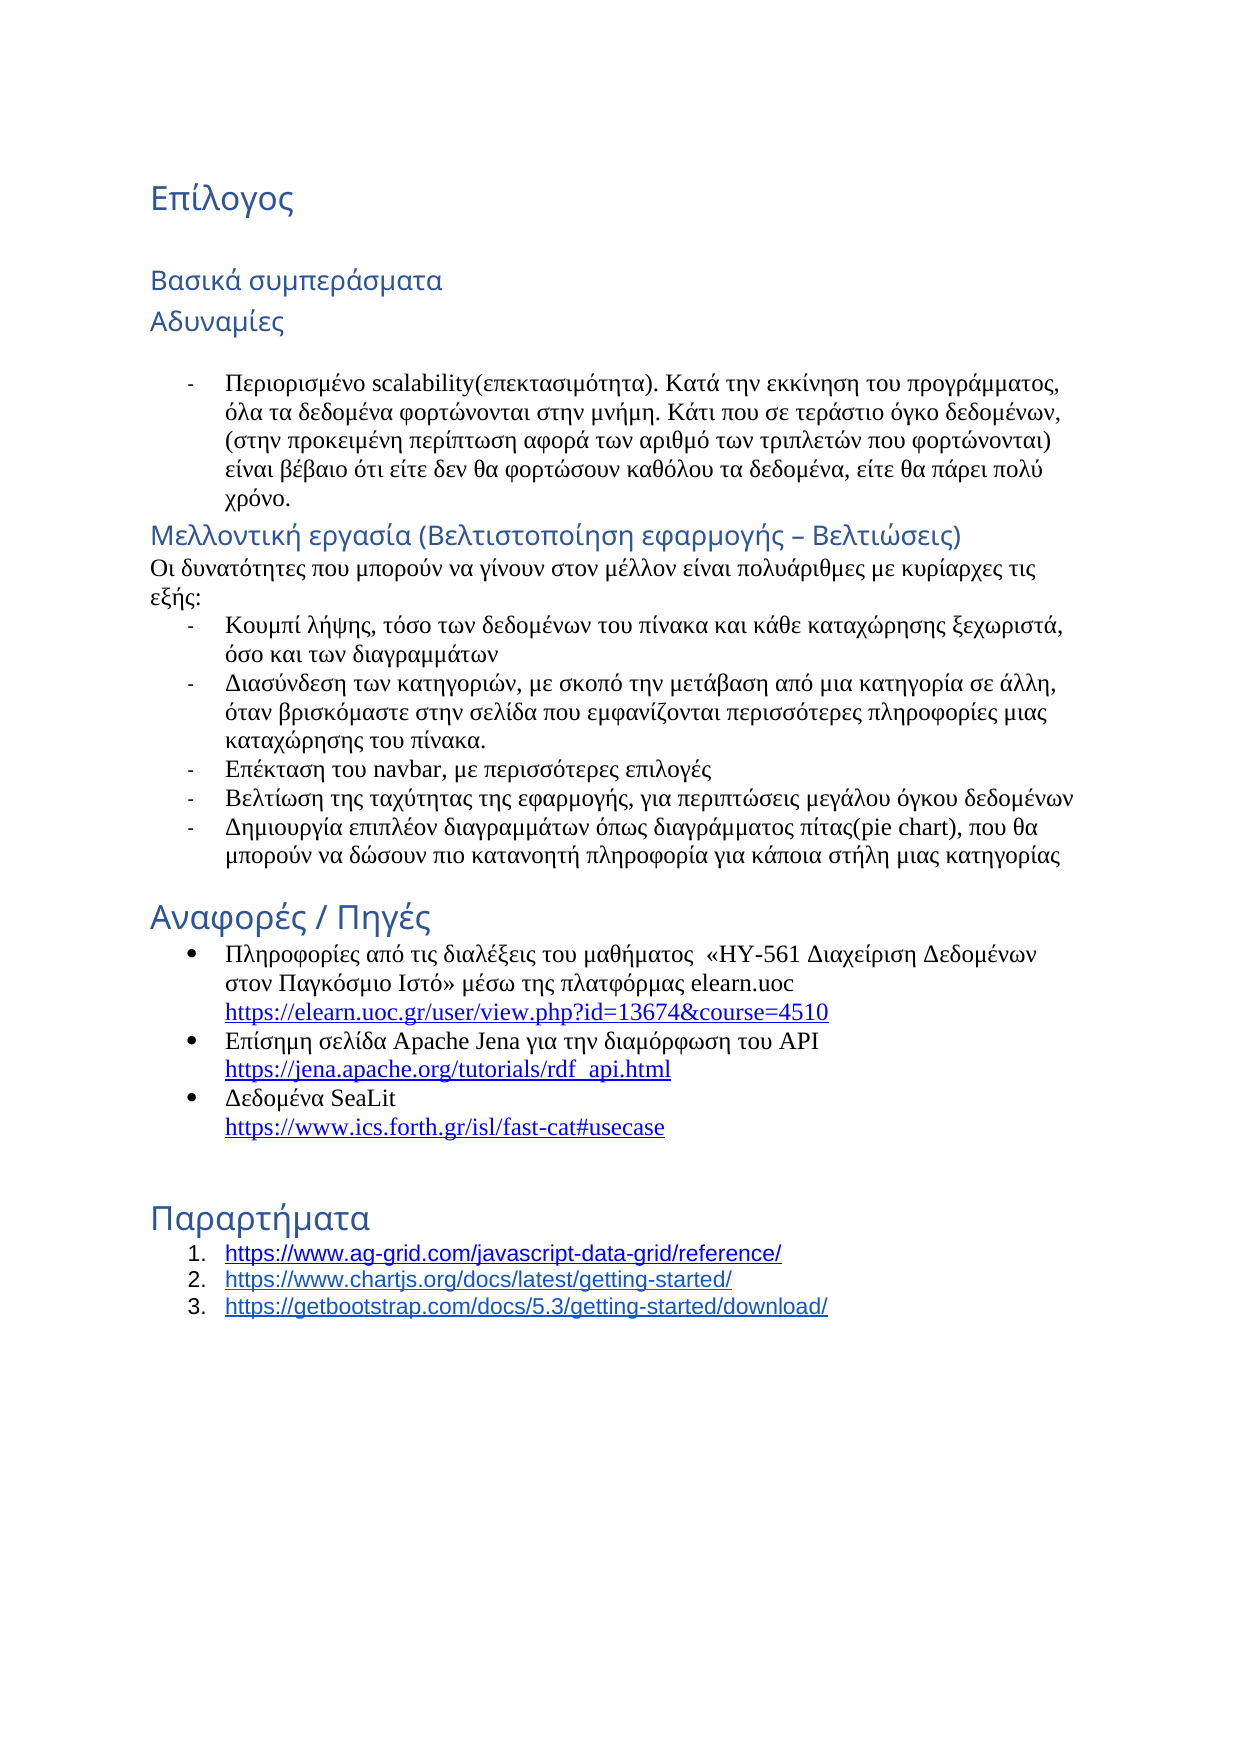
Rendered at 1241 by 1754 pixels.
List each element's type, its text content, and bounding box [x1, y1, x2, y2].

subtitle Επίλογος [150, 175, 1090, 220]
list Διασύνδεση των κατηγοριών, με σκοπό την μετάβαση από μια κατηγορία σε άλλη, όταν βρισκόμαστε στην σελίδα που εμφανίζονται περισσότερες πληροφορίες μιας καταχώρησης του πίνακα. [187, 668, 1090, 754]
list https://www.chartjs.org/docs/latest/getting-started/ [187, 1266, 1090, 1293]
list Επίσημη σελίδα Αpache Jena για την διαμόρφωση του API https://jena.apache.org/tutorials/rdf_api.html [187, 1026, 1090, 1083]
list https://getbootstrap.com/docs/5.3/getting-started/download/ [187, 1293, 1090, 1319]
subtitle Αναφορές / Πηγές [150, 894, 1090, 939]
text Οι δυνατότητες που μπορούν να γίνουν στον μέλλον είναι πολυάριθμες με κυρίαρχες τις εξής: [150, 553, 1090, 610]
subtitle Βασικά συμπεράσματα [150, 224, 1090, 298]
list https://www.ag-grid.com/javascript-data-grid/reference/ [187, 1240, 1090, 1266]
list Περιορισμένο scalability(επεκτασιμότητα). Κατά την εκκίνηση του προγράμματος, όλα τα δεδομένα φορτώνονται στην μνήμη. Κάτι που σε τεράστιο όγκο δεδομένων, (στην προκειμένη περίπτωση αφορά των αριθμό των τριπλετών που φορτώνονται) είναι βέβαιο ότι είτε δεν θα φορτώσουν καθόλου τα δεδομένα, είτε θα πάρει πολύ χρόνο. [187, 368, 1090, 512]
list Βελτίωση της ταχύτητας της εφαρμογής, για περιπτώσεις μεγάλου όγκου δεδομένων [187, 783, 1090, 812]
list Κουμπί λήψης, τόσο των δεδομένων του πίνακα και κάθε καταχώρησης ξεχωριστά, όσο και των διαγραμμάτων [187, 610, 1090, 668]
subtitle Αδυναμίες [150, 302, 1090, 339]
list Πληροφορίες από τις διαλέξεις του μαθήματος «ΗΥ-561 Διαχείριση Δεδομένων στον Παγκόσμιο Ιστό» μέσω της πλατφόρμας elearn.uoc https://elearn.uoc.gr/user/view.php?id=13674&course=4510 [187, 939, 1090, 1026]
list Επέκταση του navbar, με περισσότερες επιλογές [187, 754, 1090, 783]
list Δημιουργία επιπλέον διαγραμμάτων όπως διαγράμματος πίτας(pie chart), που θα μπορούν να δώσουν πιο κατανοητή πληροφορία για κάποια στήλη μιας κατηγορίας [187, 812, 1090, 869]
subtitle Παραρτήματα [150, 1194, 1090, 1240]
subtitle Μελλοντική εργασία (Βελτιστοποίηση εφαρμογής – Βελτιώσεις) [412, 516, 1090, 553]
list Δεδομένα SeaLit https://www.ics.forth.gr/isl/fast-cat#usecase [187, 1083, 1090, 1141]
